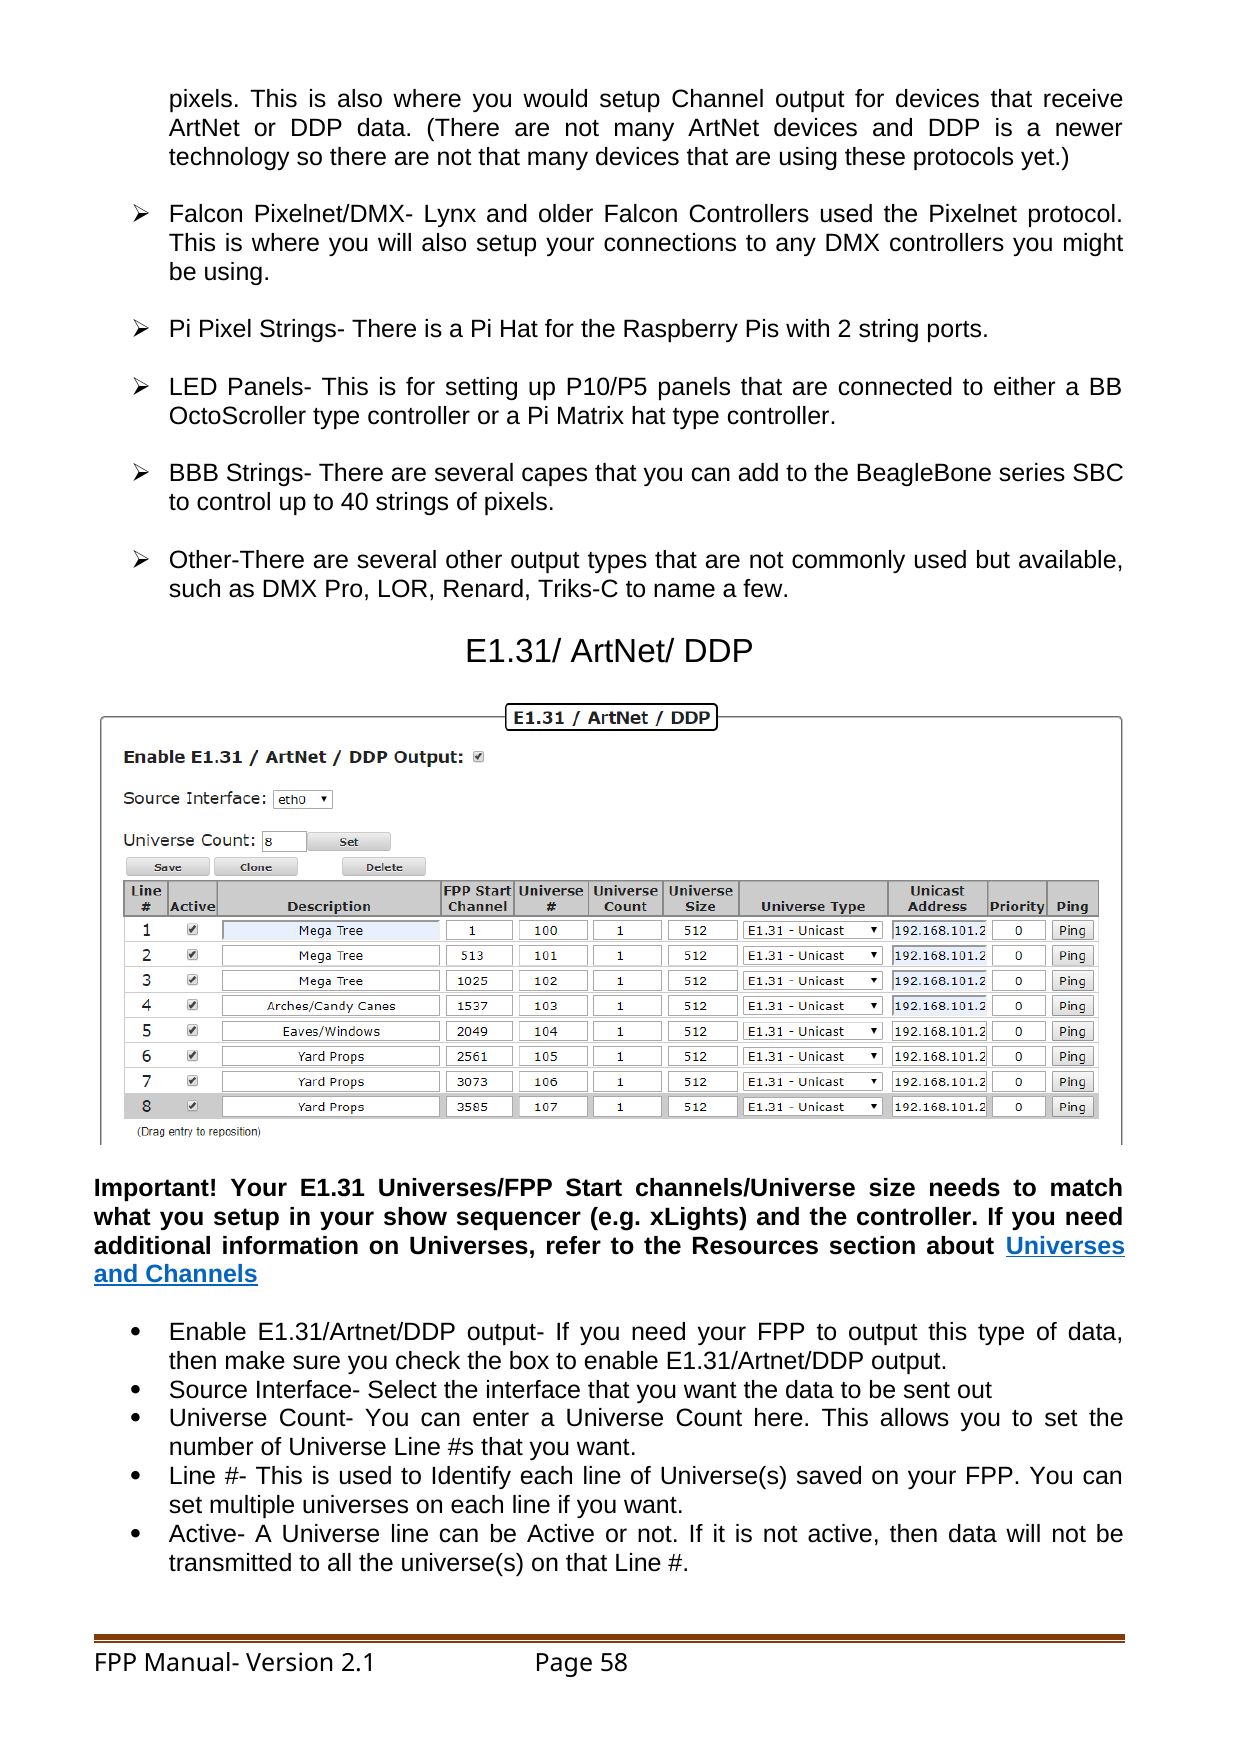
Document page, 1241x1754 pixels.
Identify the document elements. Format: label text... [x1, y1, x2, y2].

list Falcon Pixelnet/DMX- Lynx and older Falcon Controllers used the Pixelnet protocol. This is where you will also setup your connections to any DMX controllers you might be using. [131, 199, 1125, 286]
list Active- A Universe line can be Active or not. If it is not active, then data will not be transmitted to all the universe(s) on that Line #. [131, 1519, 1125, 1576]
list Line #- This is used to Identify each line of Universe(s) saved on your FPP. You can set multiple universes on each line if you want. [131, 1461, 1125, 1519]
list Other-There are several other output types that are not commonly used but available, such as DMX Pro, LOR, Renard, Triks-C to name a few. [131, 545, 1125, 602]
text Important! Your E1.31 Universes/FPP Start channels/Universe size needs to match what you setup in your show sequencer (e.g. xLights) and the controller. If you need additional information on Universes, refer to the Resources section about Universes and Channels [94, 1173, 1125, 1288]
list Universe Count- You can enter a Universe Count here. This allows you to set the number of Universe Line #s that you want. [131, 1403, 1125, 1461]
list Enable E1.31/Artnet/DDP output- If you need your FPP to output this type of data, then make sure you check the box to enable E1.31/Artnet/DDP output. [131, 1317, 1125, 1374]
list Pi Pixel Strings- There is a Pi Hat for the Raspberry Pis with 2 string ports. [131, 314, 1125, 343]
list Source Interface- Select the interface that you want the data to be sent out [131, 1374, 1125, 1403]
subtitle E1.31/ ArtNet/ DDP [94, 631, 1125, 669]
list LED Panels- This is for setting up P10/P5 panels that are connected to either a BB OctoScroller type controller or a Pi Matrix hat type controller. [131, 372, 1125, 430]
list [131, 84, 1125, 171]
list BBB Strings- There are several capes that you can add to the BeagleBone series SBC to control up to 40 strings of pixels. [131, 458, 1125, 516]
picture [93, 698, 1125, 1145]
